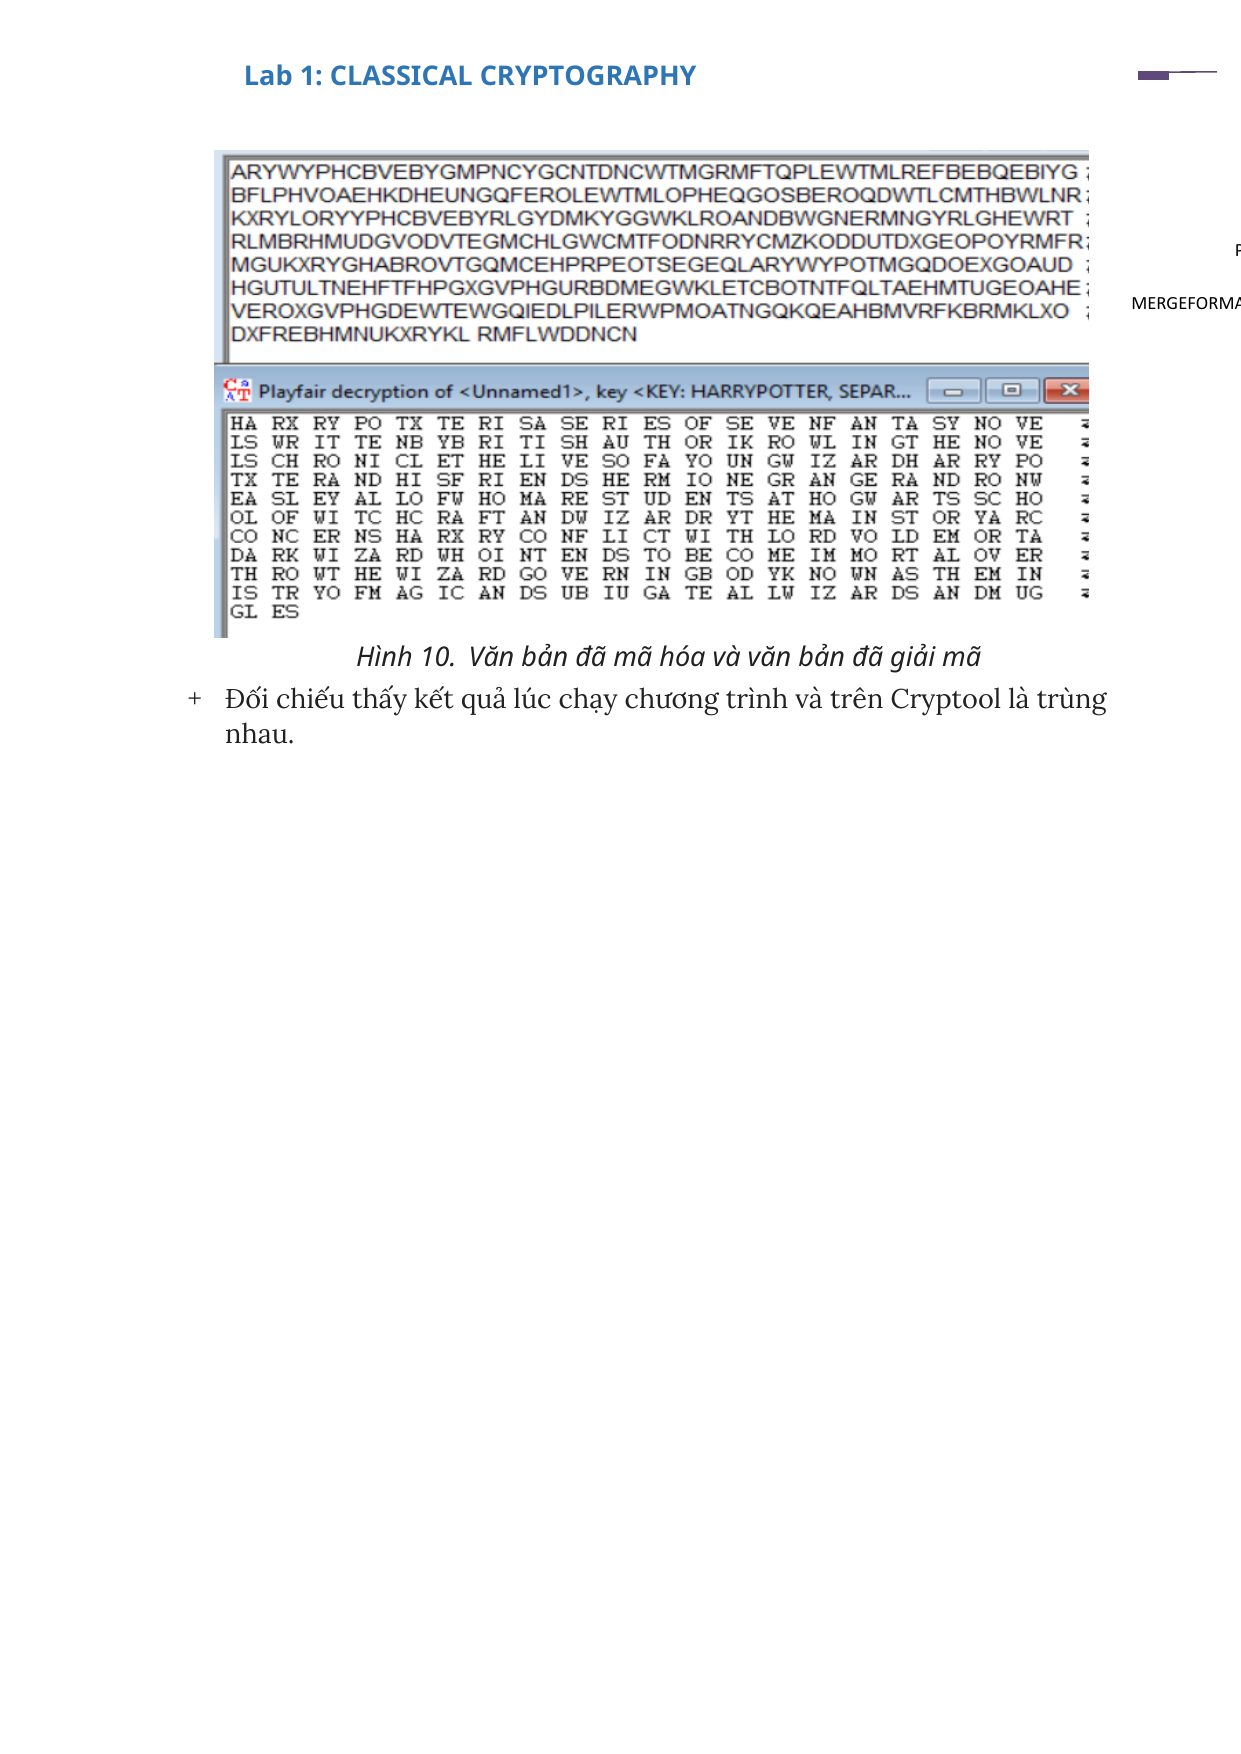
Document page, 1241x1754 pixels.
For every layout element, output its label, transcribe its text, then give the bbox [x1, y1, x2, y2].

picture [214, 150, 1089, 638]
list Đối chiếu thấy kết quả lúc chạy chương trình và trên Cryptool là trùng nhau. [187, 682, 1153, 751]
text Văn bản đã mã hóa và văn bản đã giải mã [187, 637, 1153, 674]
